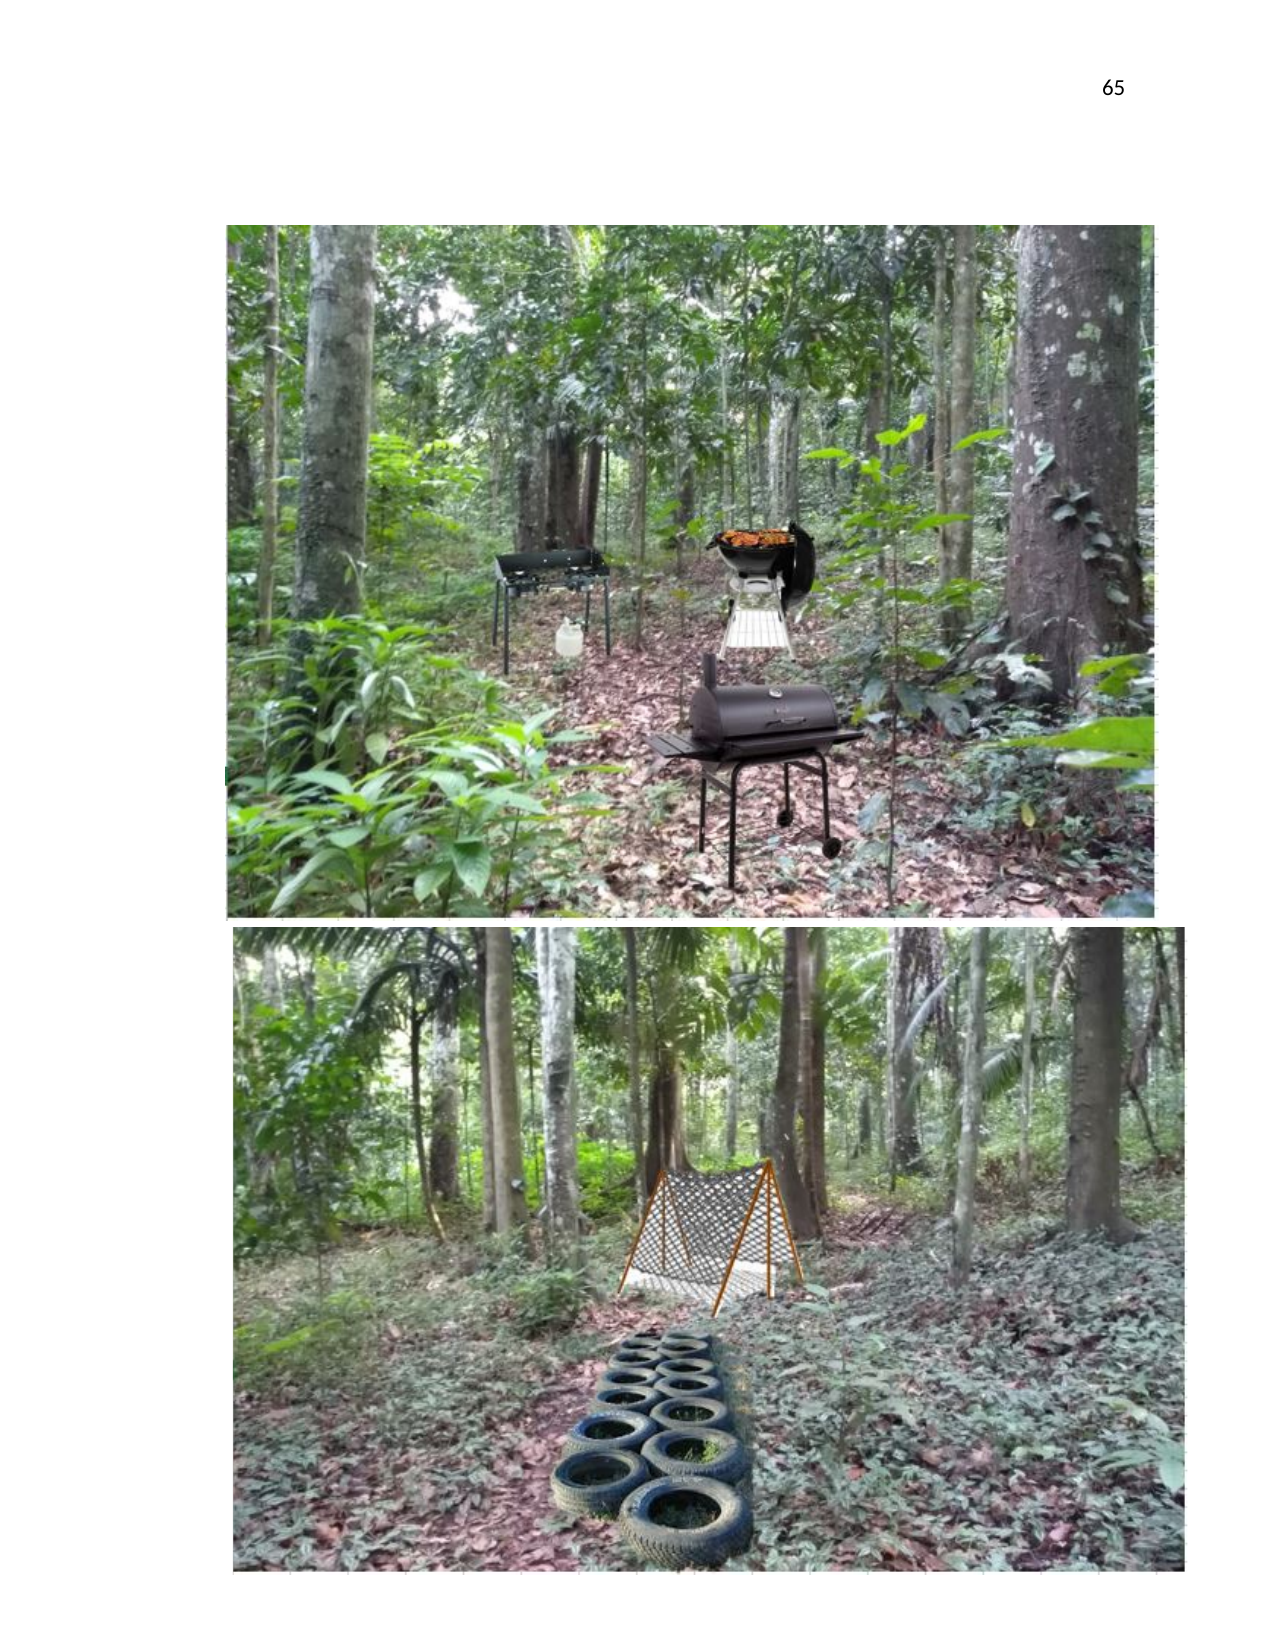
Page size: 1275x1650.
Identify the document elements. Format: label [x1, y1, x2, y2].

picture [225, 225, 1159, 921]
picture [232, 927, 1188, 1575]
